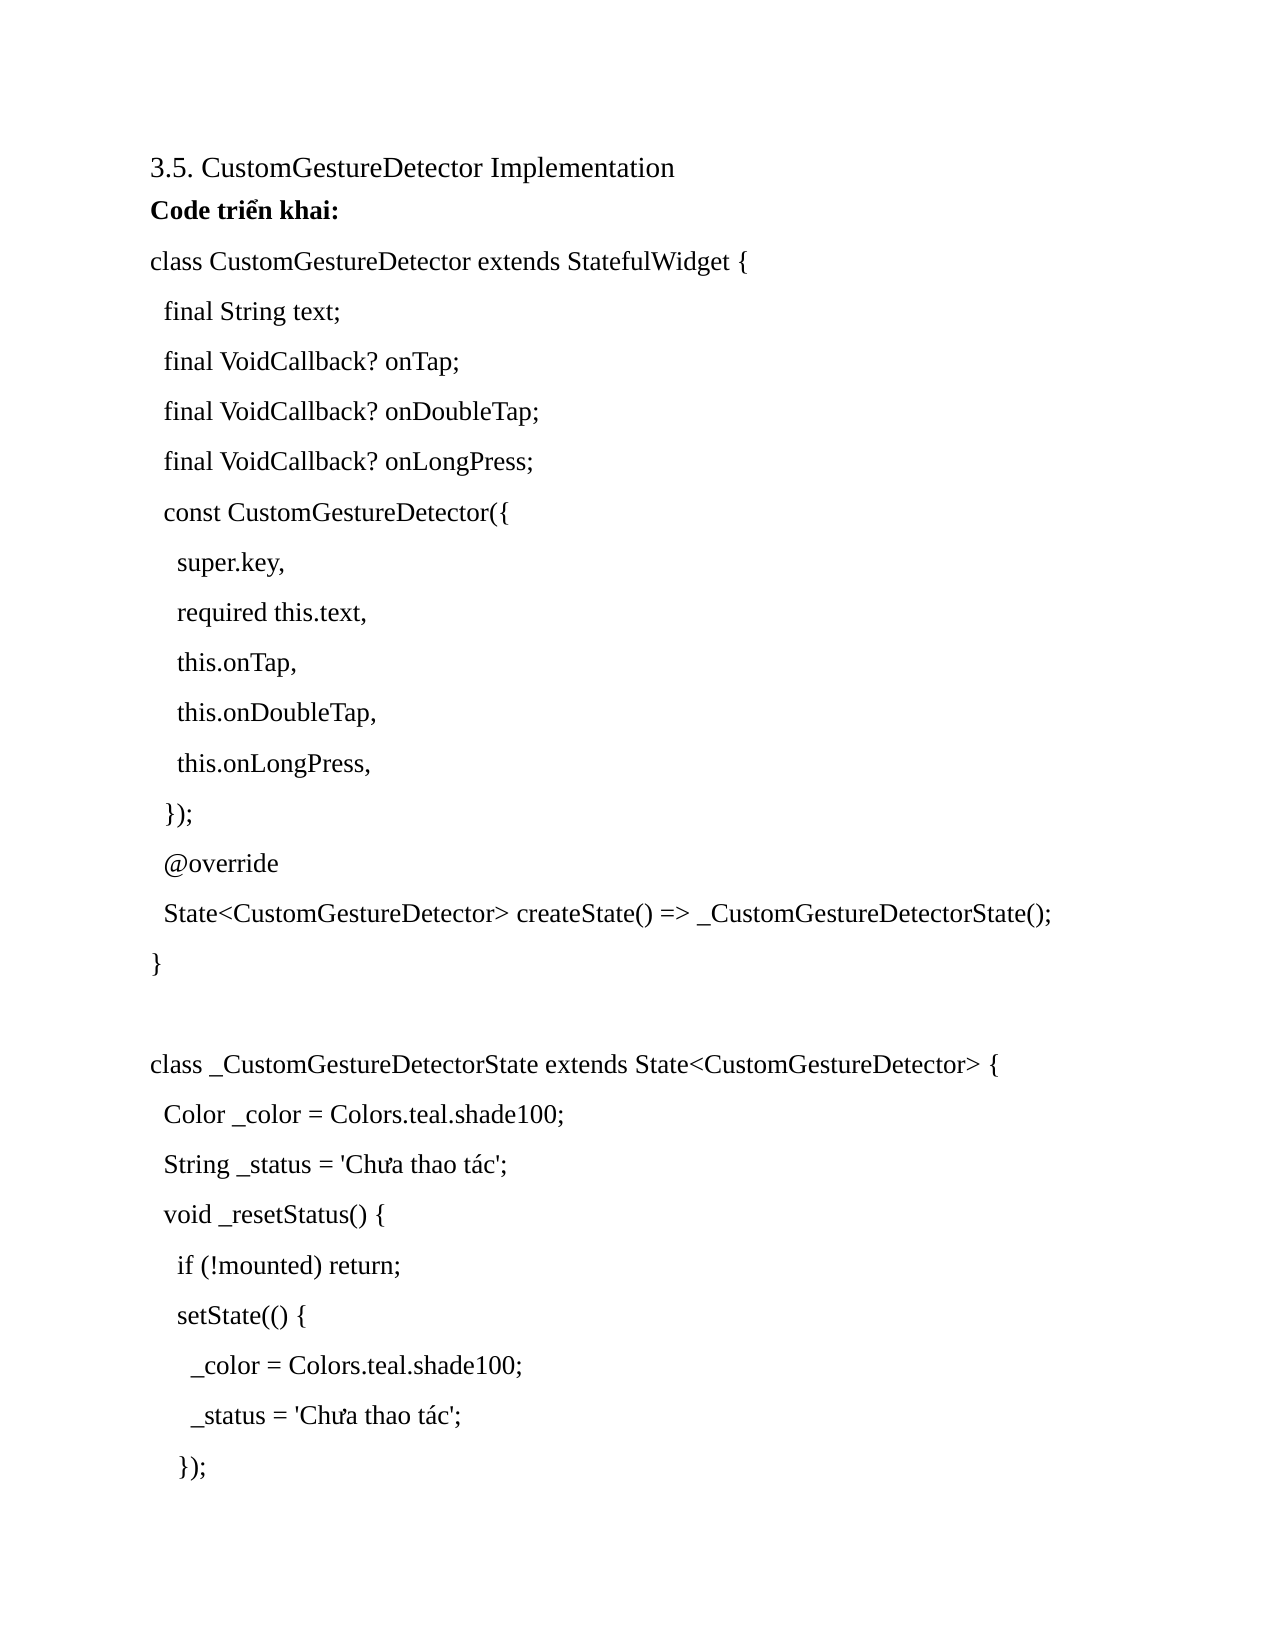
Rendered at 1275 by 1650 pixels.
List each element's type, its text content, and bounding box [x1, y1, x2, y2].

text }); [150, 797, 1125, 828]
text @override [150, 847, 1125, 878]
text _status = 'Chưa thao tác'; [150, 1399, 1125, 1431]
subtitle 3.5. CustomGestureDetector Implementation [150, 150, 1125, 183]
text Code triển khai: [150, 194, 1125, 226]
text final VoidCallback? onDoubleTap; [150, 395, 1125, 426]
text } [150, 948, 1125, 979]
text this.onDoubleTap, [150, 697, 1125, 728]
text void _resetStatus() { [150, 1199, 1125, 1230]
text class CustomGestureDetector extends StatefulWidget { [150, 245, 1125, 276]
text required this.text, [150, 596, 1125, 627]
text super.key, [150, 546, 1125, 577]
text class _CustomGestureDetectorState extends State<CustomGestureDetector> { [150, 1048, 1125, 1079]
text Color _color = Colors.teal.shade100; [150, 1098, 1125, 1129]
text _color = Colors.teal.shade100; [150, 1349, 1125, 1380]
text final String text; [150, 295, 1125, 326]
text String _status = 'Chưa thao tác'; [150, 1148, 1125, 1179]
text this.onTap, [150, 646, 1125, 677]
text if (!mounted) return; [150, 1249, 1125, 1280]
text }); [150, 1450, 1125, 1481]
text const CustomGestureDetector({ [150, 496, 1125, 527]
text final VoidCallback? onTap; [150, 345, 1125, 376]
text final VoidCallback? onLongPress; [150, 446, 1125, 477]
text this.onLongPress, [150, 747, 1125, 778]
text State<CustomGestureDetector> createState() => _CustomGestureDetectorState(); [150, 897, 1125, 928]
text setState(() { [150, 1299, 1125, 1330]
